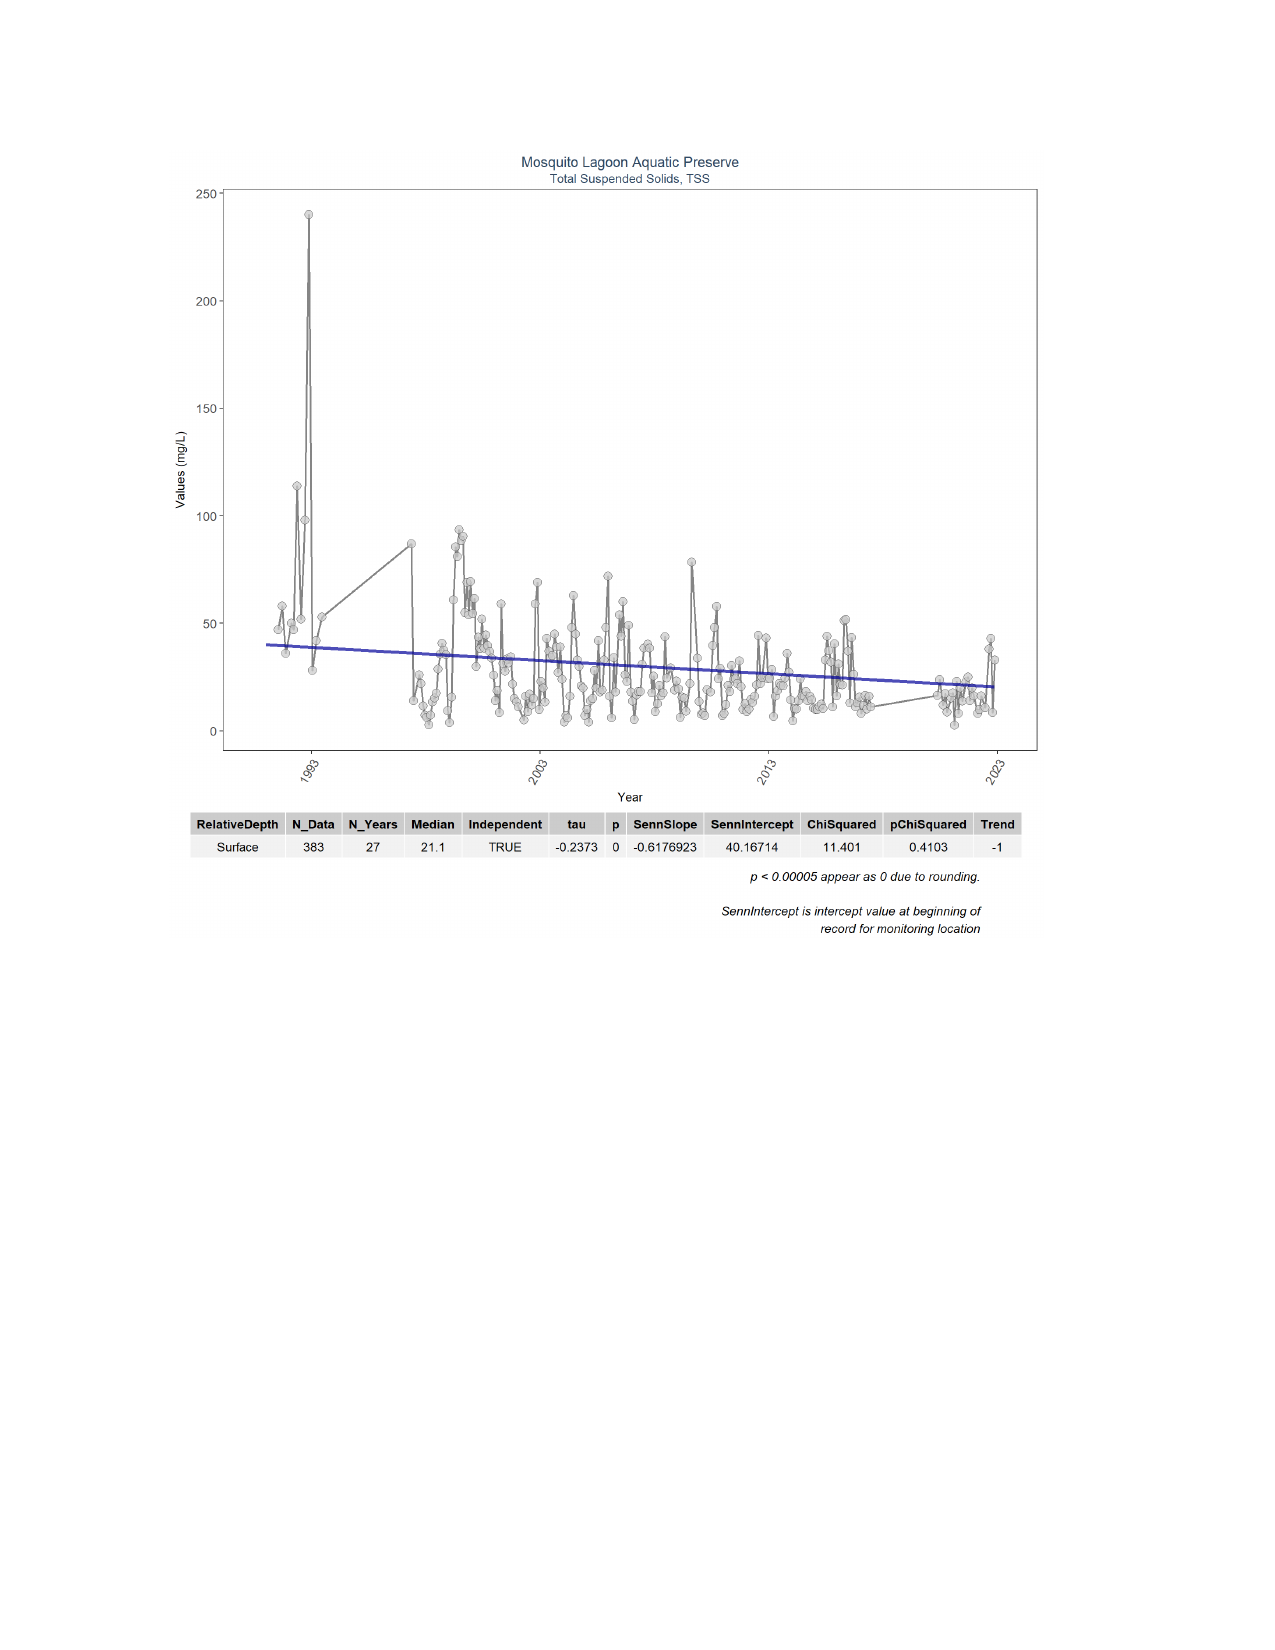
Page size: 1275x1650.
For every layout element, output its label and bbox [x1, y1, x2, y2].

picture [168, 150, 1044, 938]
